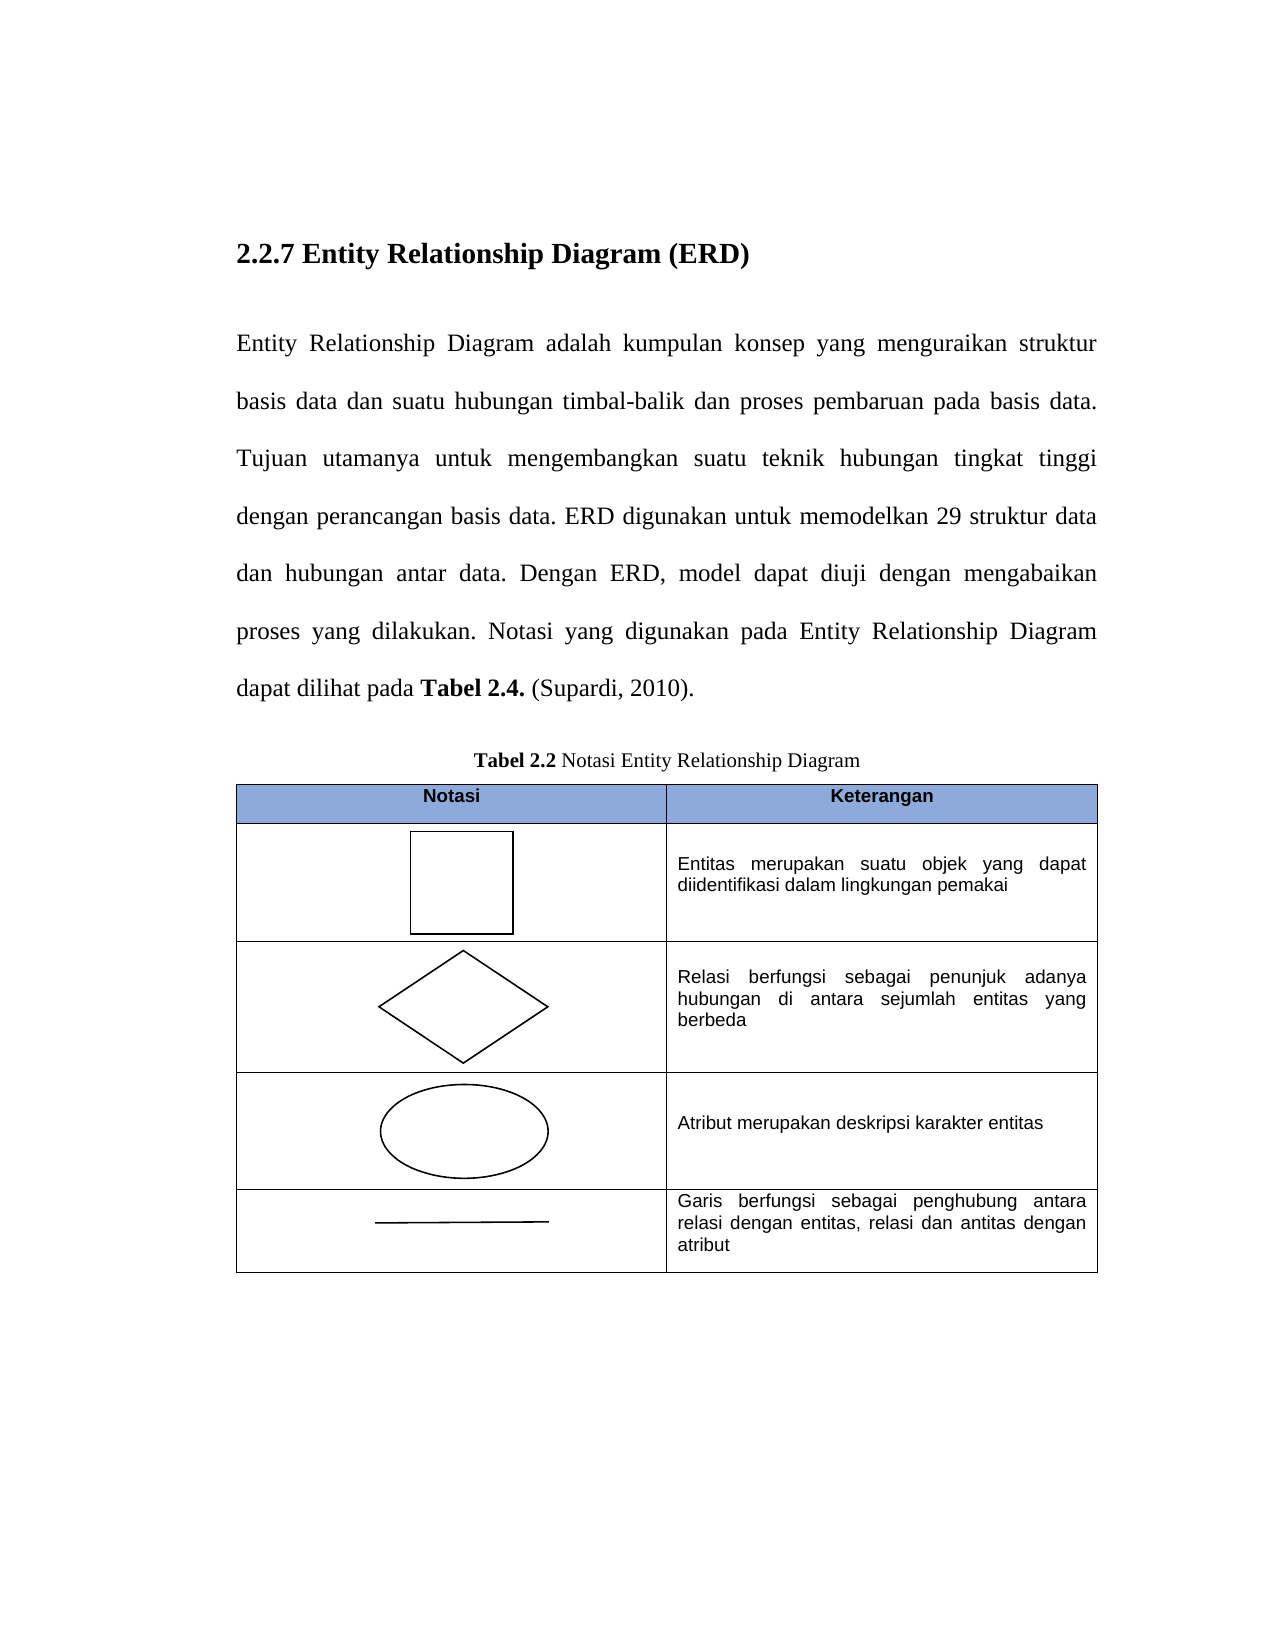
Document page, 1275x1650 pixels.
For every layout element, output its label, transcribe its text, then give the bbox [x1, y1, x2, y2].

subtitle 2.2.7 Entity Relationship Diagram (ERD) [236, 236, 1098, 270]
table_cell [237, 824, 666, 941]
table_cell Relasi berfungsi sebagai penunjuk adanya hubungan di antara sejumlah entitas yang berbeda [667, 942, 1097, 1072]
text Tabel 2.4 Notasi Entity Relationship Diagram [236, 747, 1098, 772]
table_header Keterangan [667, 785, 1097, 823]
table_cell [237, 1190, 666, 1272]
table_cell Entitas merupakan suatu objek yang dapat diidentifikasi dalam lingkungan pemakai [667, 824, 1097, 941]
table_header Notasi [237, 785, 666, 823]
text Entity Relationship Diagram adalah kumpulan konsep yang menguraikan struktur basis data dan suatu hubungan timbal-balik dan proses pembaruan pada basis data. Tujuan utamanya untuk mengembangkan suatu teknik hubungan tingkat tinggi dengan perancangan basis data. ERD digunakan untuk memodelkan 29 struktur data dan hubungan antar data. Dengan ERD, model dapat diuji dengan mengabaikan proses yang dilakukan. Notasi yang digunakan pada Entity Relationship Diagram dapat dilihat pada Tabel 2.4. (Supardi, 2010). [236, 328, 1098, 702]
table_cell Atribut merupakan deskripsi karakter entitas [667, 1073, 1097, 1189]
table_cell Garis berfungsi sebagai penghubung antara relasi dengan entitas, relasi dan antitas dengan atribut [667, 1190, 1097, 1272]
table_cell [237, 1073, 666, 1189]
table_cell [237, 942, 666, 1072]
